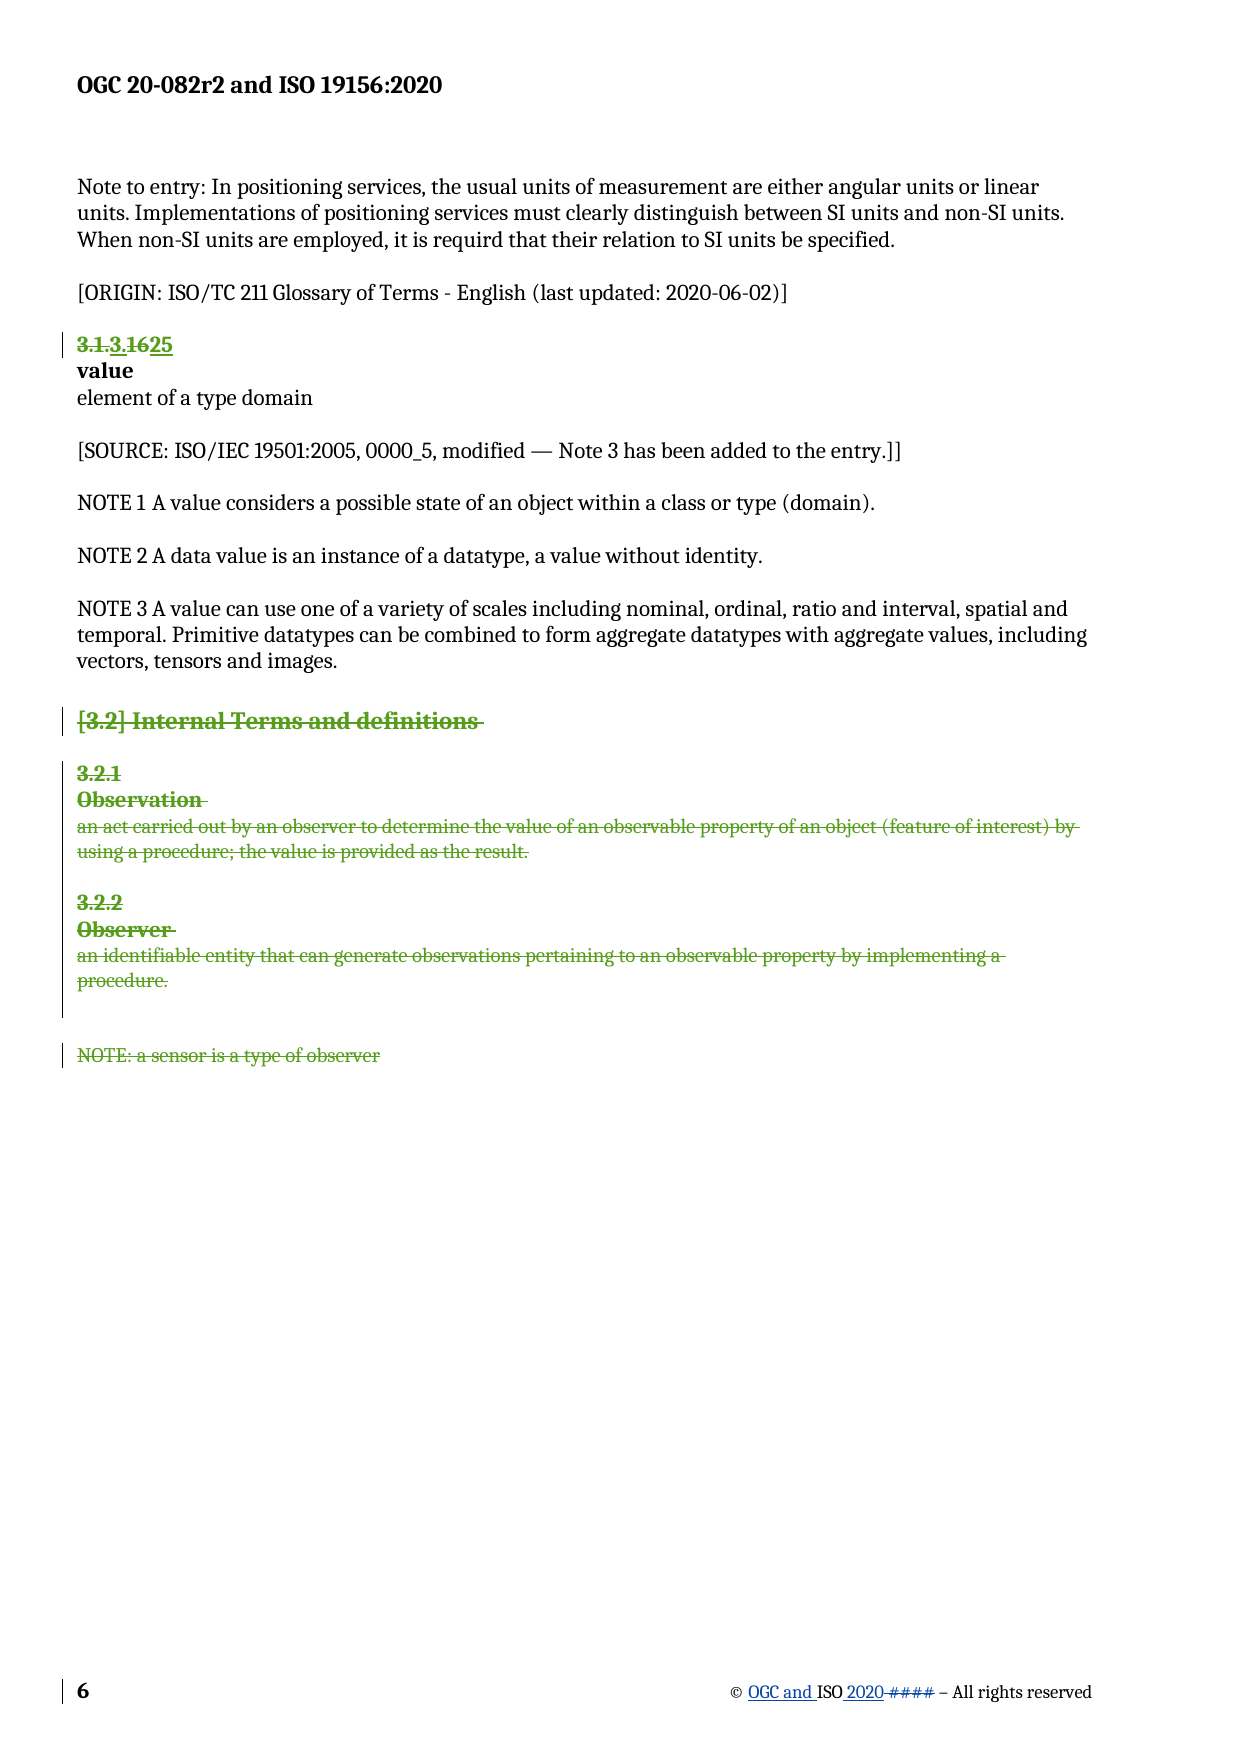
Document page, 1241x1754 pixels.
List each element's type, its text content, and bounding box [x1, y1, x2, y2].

text element of a type domain [77, 385, 1092, 411]
text NOTE 2 A data value is an instance of a datatype, a value without identity. [77, 543, 1092, 569]
text NOTE 1 A value considers a possible state of an object within a class or type (domain). [77, 490, 1092, 516]
text NOTE 3 A value can use one of a variety of scales including nominal, ordinal, ratio and interval, spatial and temporal. Primitive datatypes can be combined to form aggregate datatypes with aggregate values, including vectors, tensors and images. [77, 596, 1092, 674]
text Note to entry: In positioning services, the usual units of measurement are either angular units or linear units. Implementations of positioning services must clearly distinguish between SI units and non-SI units. When non-SI units are employed, it is requird that their relation to SI units be specified. [77, 174, 1092, 253]
text [SOURCE: ISO/IEC 19501:2005, 0000_5, modified — Note 3 has been added to the entry.]] [77, 437, 1092, 464]
text [ORIGIN: ISO/TC 211 Glossary of Terms - English (last updated: 2020-06-02)] [77, 279, 1092, 306]
text value [77, 358, 1092, 385]
